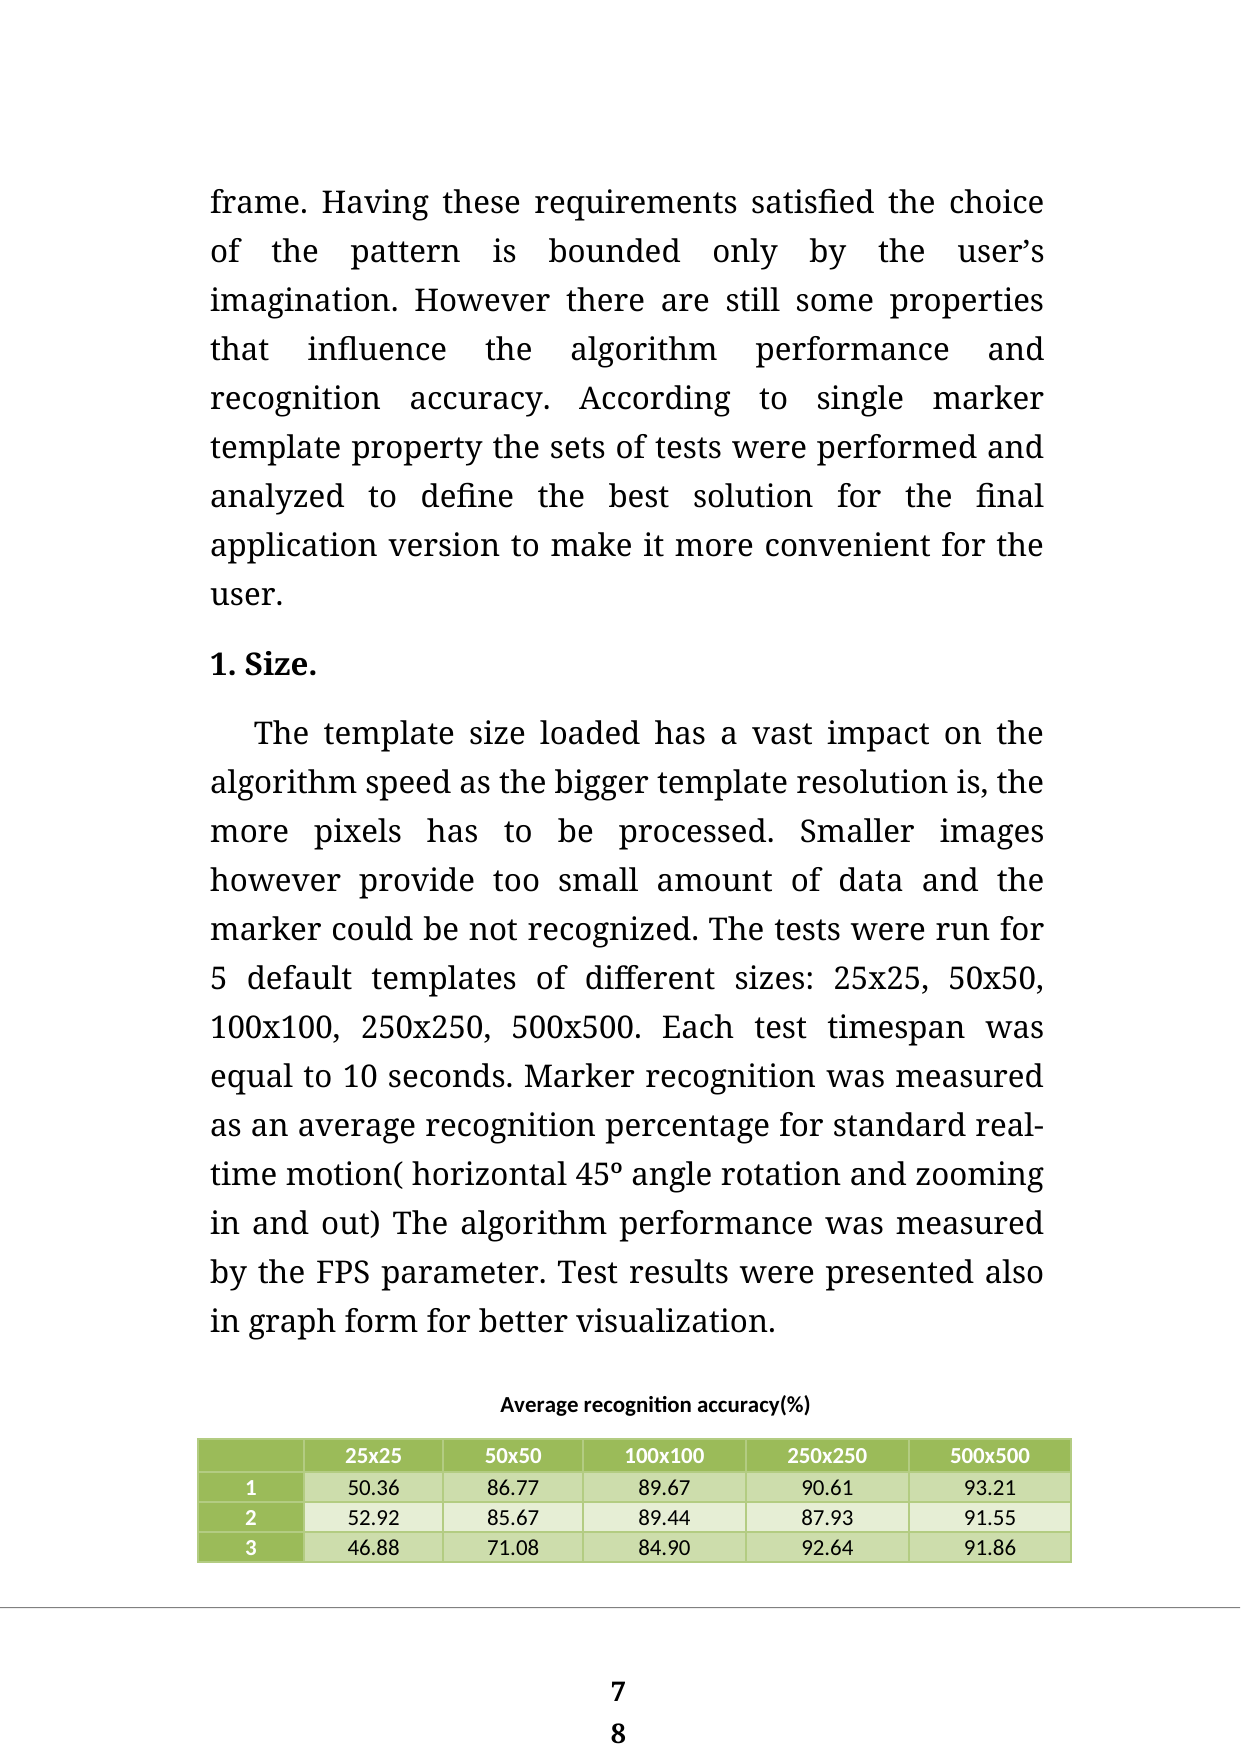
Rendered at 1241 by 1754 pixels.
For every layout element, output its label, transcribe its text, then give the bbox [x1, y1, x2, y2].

table_cell 46.88 [305, 1533, 442, 1561]
table_cell 89.67 [584, 1473, 745, 1501]
table_cell 52.92 [305, 1503, 442, 1531]
table_header 250x250 [747, 1440, 908, 1471]
text The template size loaded has a vast impact on the algorithm speed as the bigger template resolution is, the more pixels has to be processed. Smaller images however provide too small amount of data and the marker could be not recognized. The tests were run for 5 default templates of different sizes: 25x25, 50x50, 100x100, 250x250, 500x500. Each test timespan was equal to 10 seconds. Marker recognition was measured as an average recognition percentage for standard real-time motion( horizontal 45º angle rotation and zooming in and out) The algorithm performance was measured by the FPS parameter. Test results were presented also in graph form for better visualization. [210, 711, 1045, 1341]
table_cell 91.55 [910, 1503, 1070, 1531]
table_cell 85.67 [444, 1503, 582, 1531]
text 1. Size. [210, 641, 1045, 684]
table_cell 87.93 [747, 1503, 908, 1531]
table_cell 90.61 [747, 1473, 908, 1501]
table_header 25x25 [305, 1440, 442, 1471]
table_header [199, 1440, 303, 1471]
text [210, 180, 1045, 614]
table_cell 92.64 [747, 1533, 908, 1561]
table_cell 93.21 [910, 1473, 1070, 1501]
table_cell 50.36 [305, 1473, 442, 1501]
table_cell 89.44 [584, 1503, 745, 1531]
table_cell 84.90 [584, 1533, 745, 1561]
table_header 100x100 [584, 1440, 745, 1471]
table_cell 1 [199, 1473, 303, 1501]
table_header 500x500 [910, 1440, 1070, 1471]
table_cell 86.77 [444, 1473, 582, 1501]
table_header 50x50 [444, 1440, 582, 1471]
table_cell 71.08 [444, 1533, 582, 1561]
table_cell 91.86 [910, 1533, 1070, 1561]
table_cell 2 [199, 1503, 303, 1531]
table_cell 3 [199, 1533, 303, 1561]
